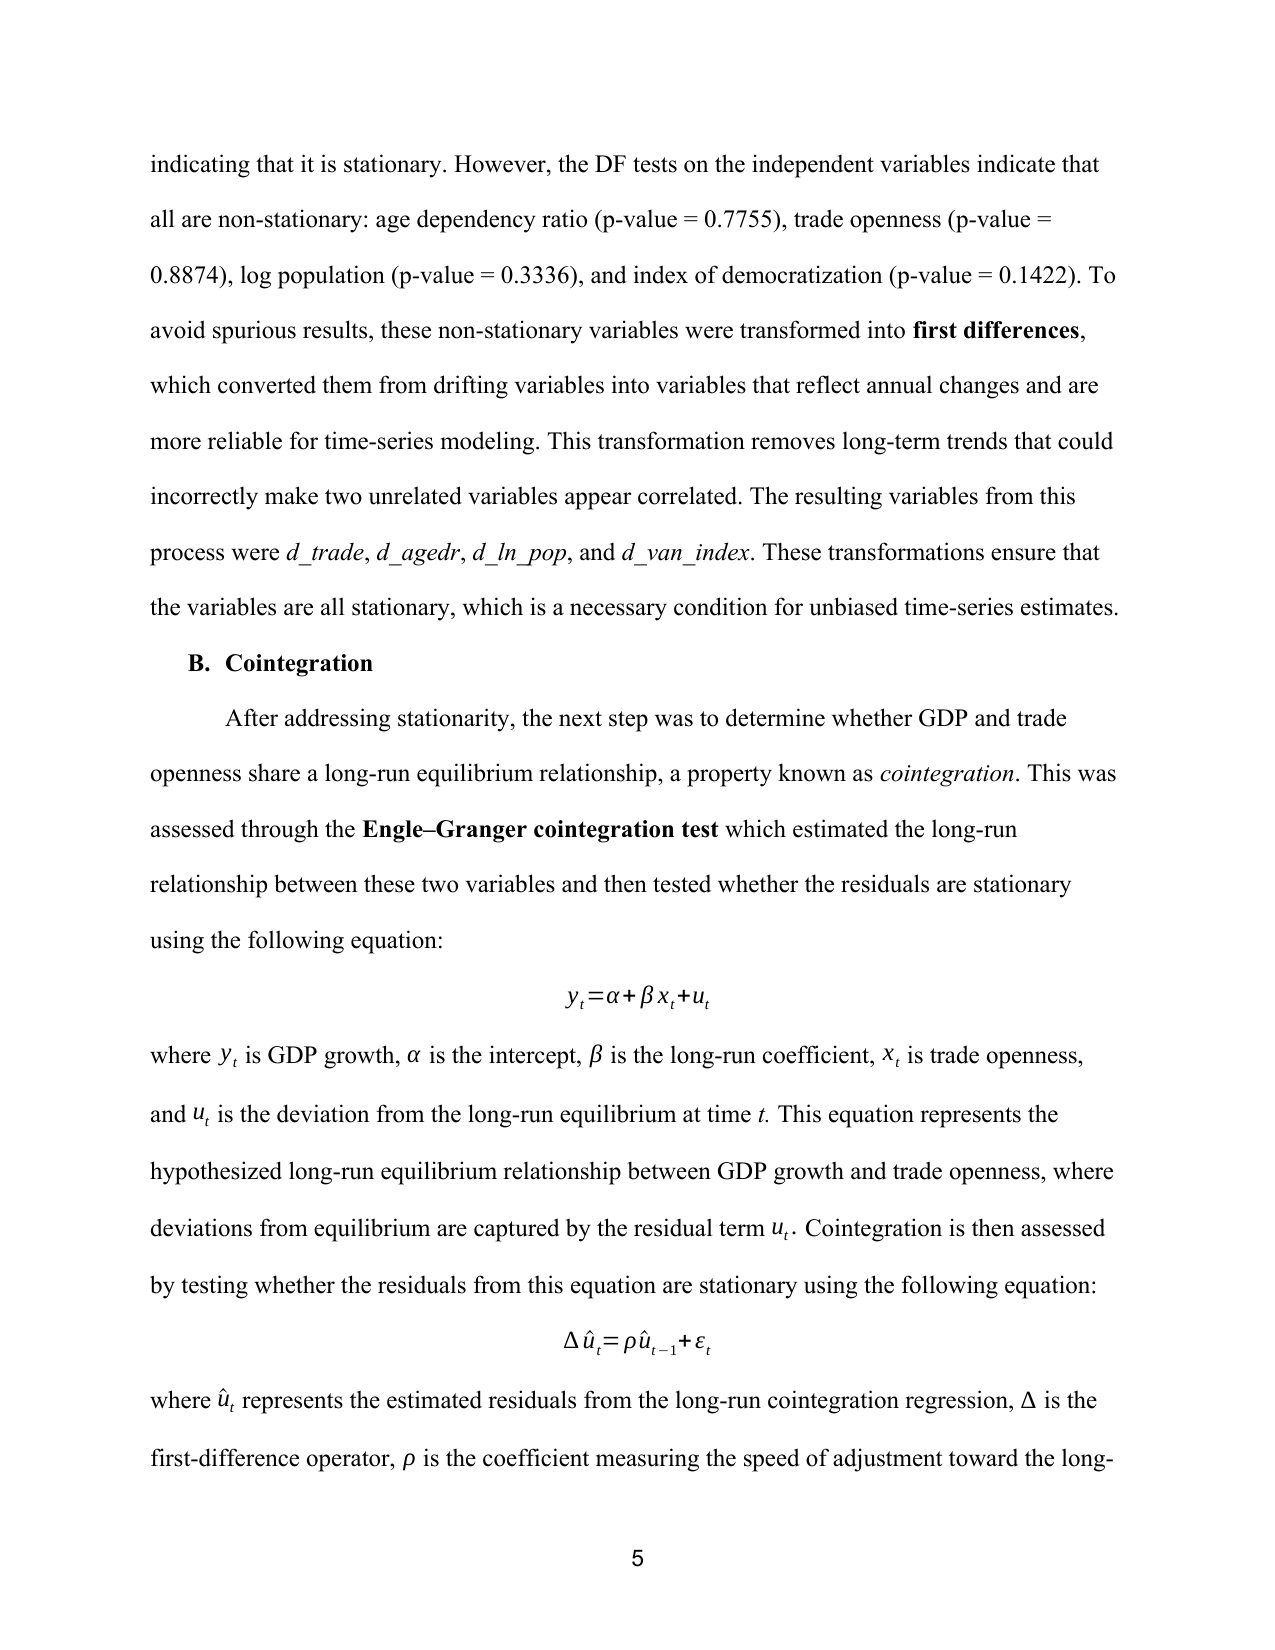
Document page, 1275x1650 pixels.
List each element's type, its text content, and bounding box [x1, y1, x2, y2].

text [150, 150, 1125, 621]
list Cointegration [187, 649, 1125, 676]
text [150, 1385, 1125, 1471]
text where is GDP growth, is the intercept, is the long-run coefficient, is trade openness, and is the deviation from the long-run equilibrium at time t. This equation represents the hypothesized long-run equilibrium relationship between GDP growth and trade openness, where deviations from equilibrium are captured by the residual term Cointegration is then assessed by testing whether the residuals from this equation are stationary using the following equation: [150, 1039, 1125, 1299]
text After addressing stationarity, the next step was to determine whether GDP and trade openness share a long-run equilibrium relationship, a property known as cointegration. This was assessed through the Engle–Granger cointegration test which estimated the long-run relationship between these two variables and then tested whether the residuals are stationary using the following equation: [150, 704, 1125, 953]
